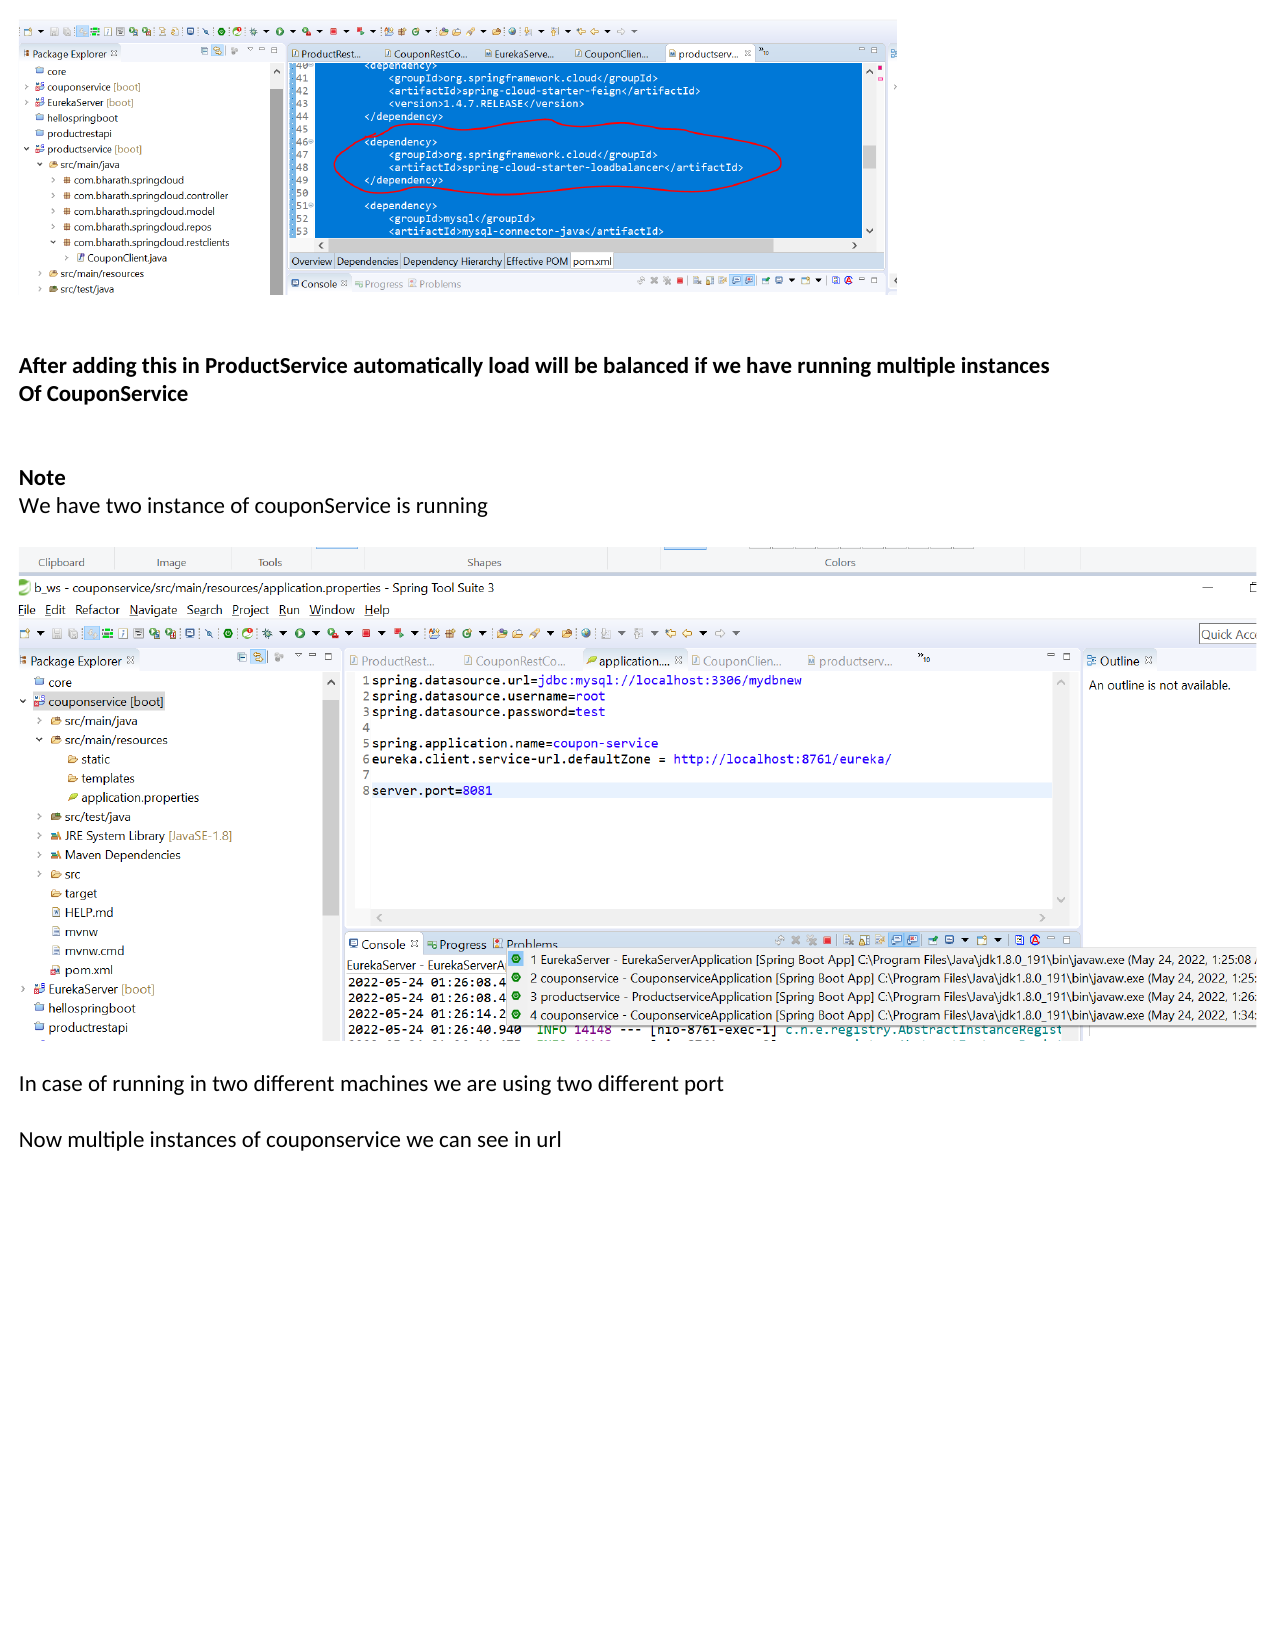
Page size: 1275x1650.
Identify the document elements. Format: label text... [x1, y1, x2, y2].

text After adding this in ProductService automatically load will be balanced if we have running multiple instances [19, 351, 1256, 379]
picture [18, 18, 897, 295]
text Now multiple instances of couponservice we can see in url [19, 1125, 1256, 1153]
picture [18, 547, 1257, 1041]
text In case of running in two different machines we are using two different port [19, 1069, 1256, 1097]
text Note [19, 463, 1256, 491]
text We have two instance of couponService is running [19, 491, 1256, 519]
text Of CouponService [19, 379, 1256, 407]
